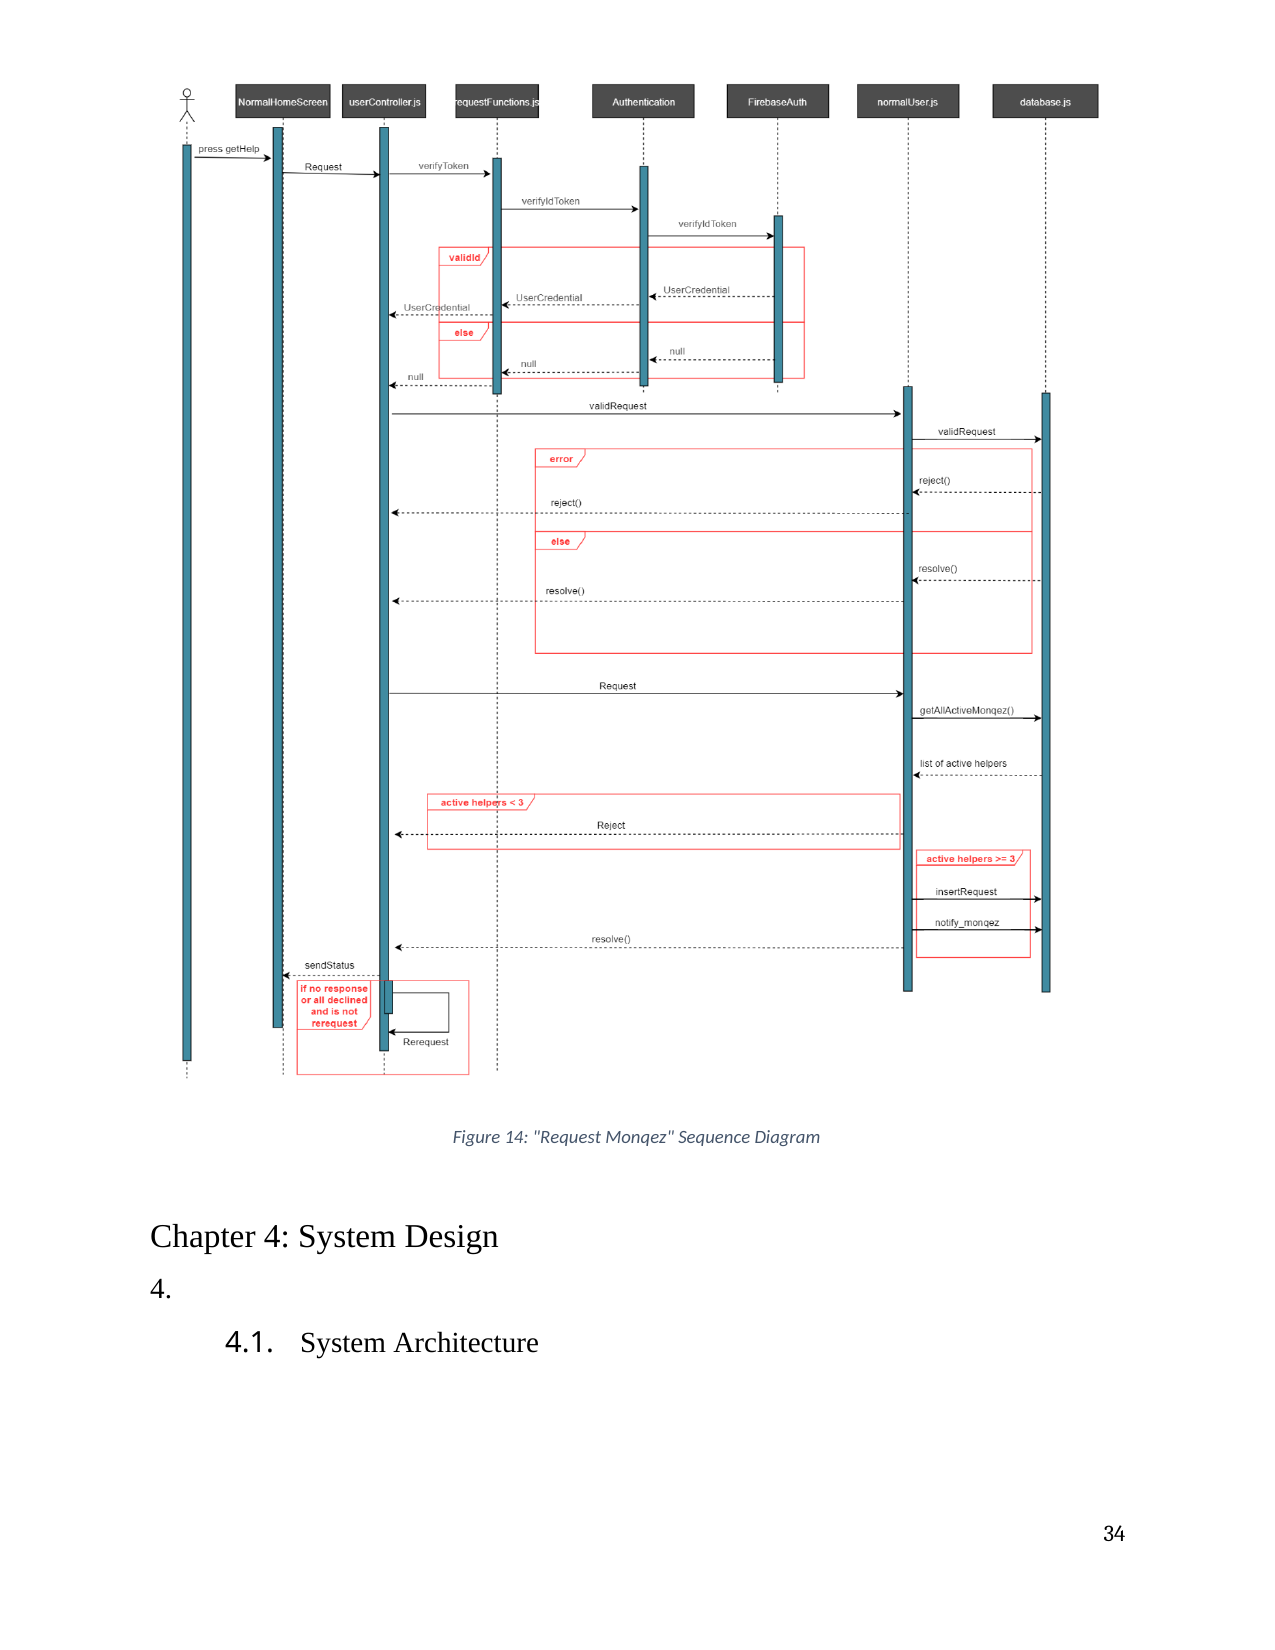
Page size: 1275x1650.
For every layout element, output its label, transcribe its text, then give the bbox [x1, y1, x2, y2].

subtitle System Architecture [225, 1321, 1125, 1361]
text Figure 14: "Request Monqez" Sequence Diagram [150, 1125, 1125, 1148]
subtitle Chapter 4: System Design [150, 1216, 1125, 1254]
picture [150, 75, 1125, 1107]
